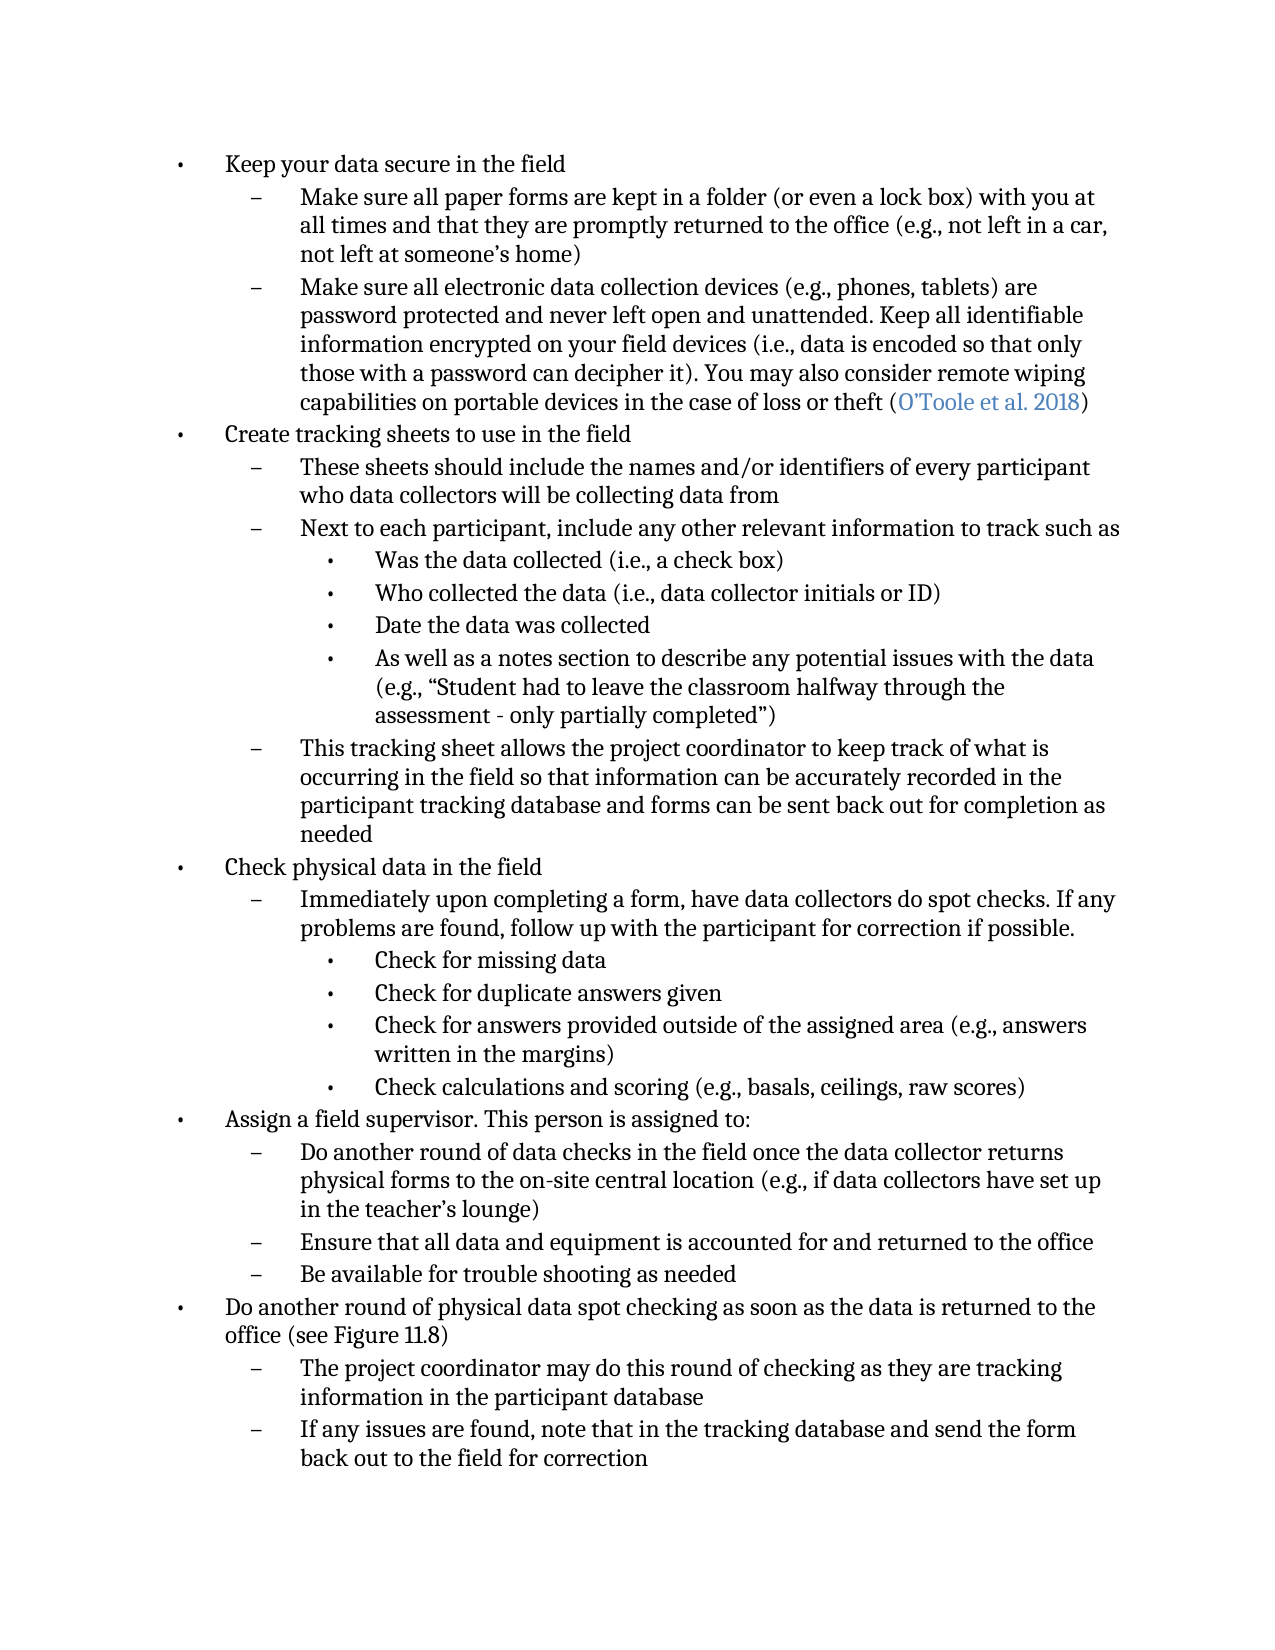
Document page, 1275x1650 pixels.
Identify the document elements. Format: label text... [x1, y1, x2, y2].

list Assign a field supervisor. This person is assigned to: [175, 1105, 1125, 1134]
list Who collected the data (i.e., data collector initials or ID) [325, 579, 1125, 607]
list Be available for trouble shooting as needed [250, 1260, 1125, 1289]
list Was the data collected (i.e., a check box) [325, 546, 1125, 575]
list Do another round of physical data spot checking as soon as the data is returned to the office (see Figure 11.8) [175, 1292, 1125, 1350]
list As well as a notes section to describe any potential issues with the data (e.g., “Student had to leave the classroom halfway through the assessment - only partially completed”) [325, 644, 1125, 730]
list Date the data was collected [325, 611, 1125, 640]
list Make sure all electronic data collection devices (e.g., phones, tablets) are password protected and never left open and unattended. Keep all identifiable information encrypted on your field devices (i.e., data is encoded so that only those with a password can decipher it). You may also consider remote wiping capabilities on portable devices in the case of loss or theft (O’Toole et al. 2018) [250, 272, 1125, 416]
list The project coordinator may do this round of checking as they are tracking information in the participant database [250, 1354, 1125, 1411]
list These sheets should include the names and/or identifiers of every participant who data collectors will be collecting data from [250, 452, 1125, 510]
list Check physical data in the field [175, 852, 1125, 881]
list Check for missing data [325, 946, 1125, 975]
list This tracking sheet allows the project coordinator to keep track of what is occurring in the field so that information can be accurately recorded in the participant tracking database and forms can be sent back out for completion as needed [250, 734, 1125, 849]
list Next to each participant, include any other relevant information to track such as [250, 514, 1125, 542]
list Check calculations and scoring (e.g., basals, ceilings, raw scores) [325, 1072, 1125, 1101]
list Do another round of data checks in the field once the data collector returns physical forms to the on-site central location (e.g., if data collectors have set up in the teacher’s lounge) [250, 1137, 1125, 1224]
list Check for duplicate answers given [325, 979, 1125, 1007]
list Create tracking sheets to use in the field [175, 420, 1125, 449]
list Make sure all paper forms are kept in a folder (or even a lock box) with you at all times and that they are promptly returned to the office (e.g., not left in a car, not left at someone’s home) [250, 182, 1125, 269]
list Immediately upon completing a form, have data collectors do spot checks. If any problems are found, follow up with the participant for correction if possible. [250, 885, 1125, 942]
list Keep your data secure in the field [175, 150, 1125, 179]
list If any issues are found, note that in the tracking database and send the form back out to the field for correction [250, 1415, 1125, 1472]
list Check for answers provided outside of the assigned area (e.g., answers written in the margins) [325, 1011, 1125, 1069]
list Ensure that all data and equipment is accounted for and returned to the office [250, 1227, 1125, 1256]
